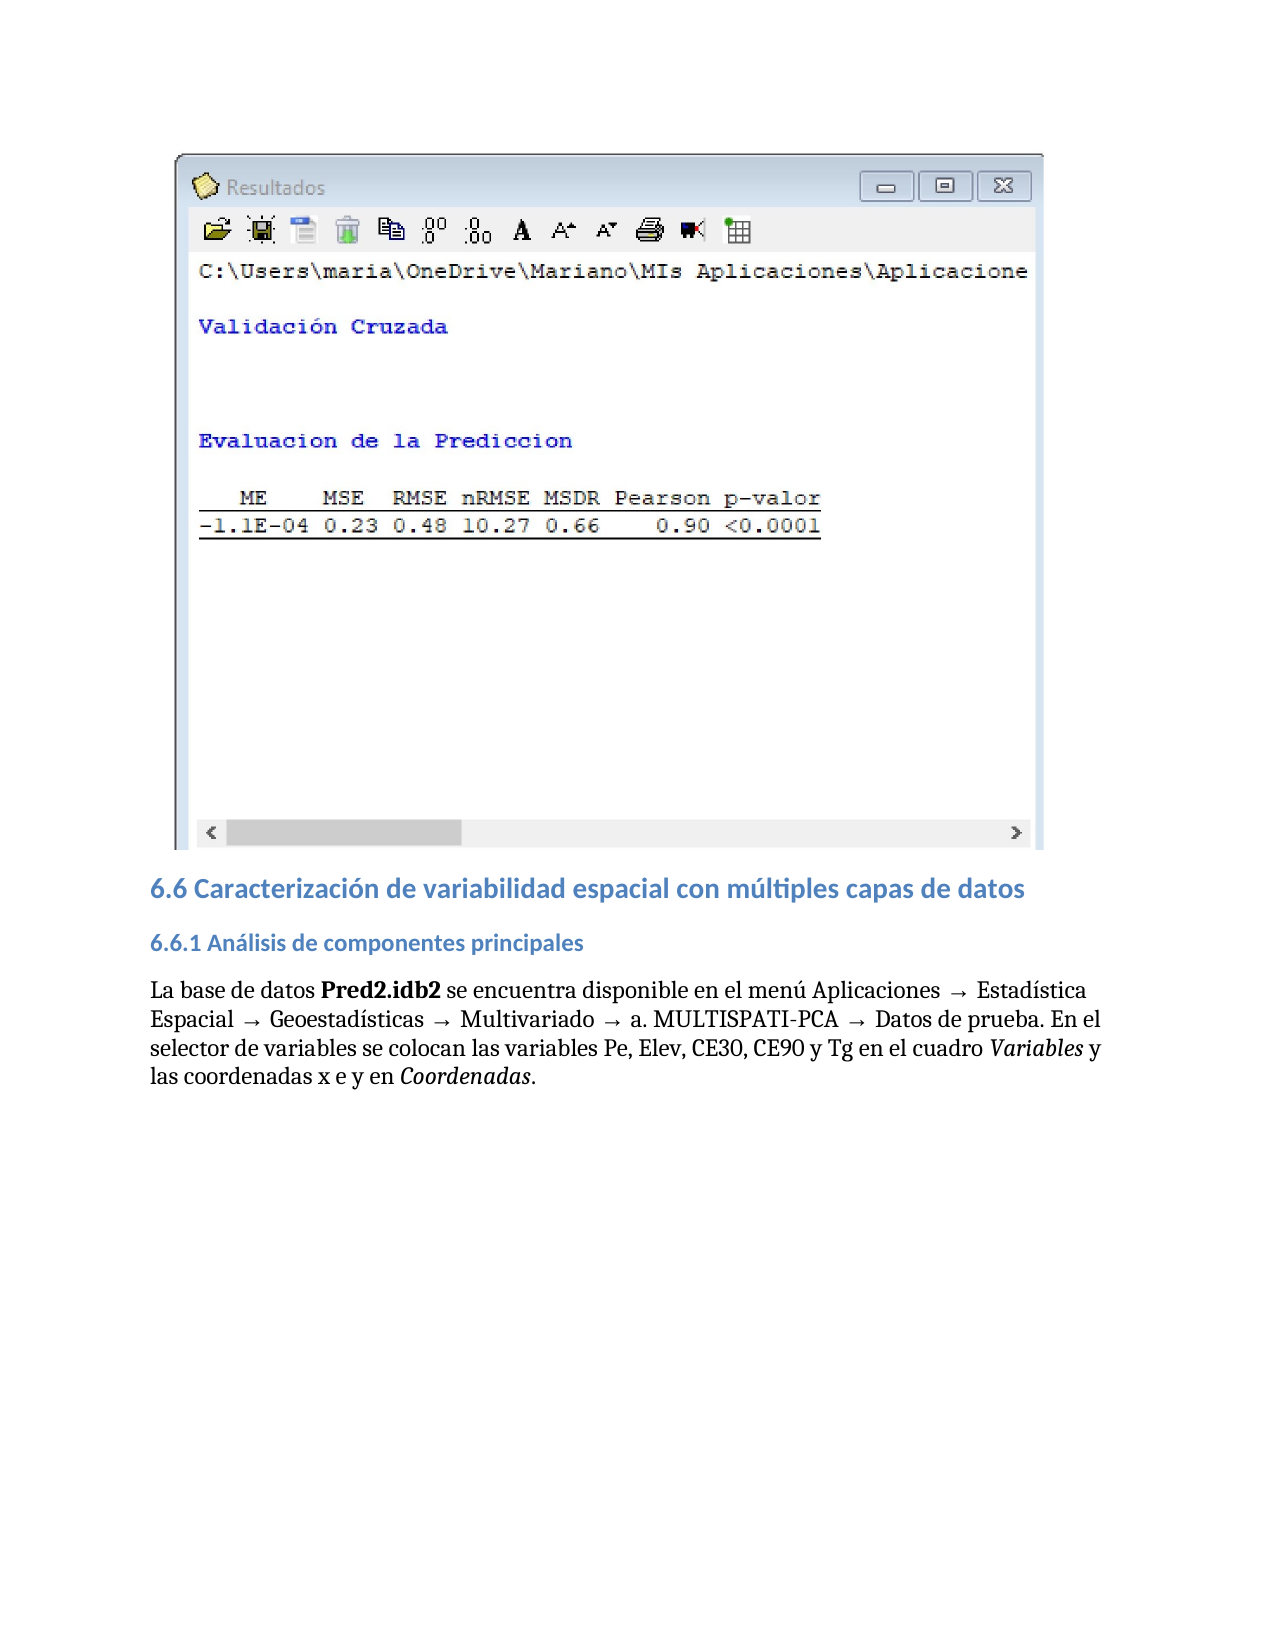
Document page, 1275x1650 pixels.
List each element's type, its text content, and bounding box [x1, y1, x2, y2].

subtitle 6.6 Caracterización de variabilidad espacial con múltiples capas de datos [150, 870, 1125, 906]
subtitle 6.6.1 Análisis de componentes principales [150, 927, 1125, 957]
picture [168, 150, 1044, 850]
text La base de datos Pred2.idb2 se encuentra disponible en el menú Aplicaciones Estadística Espacial Geoestadísticas Multivariado a. MULTISPATI-PCA Datos de prueba. En el selector de variables se colocan las variables Pe, Elev, CE30, CE90 y Tg en el cuadro Variables y las coordenadas x e y en Coordenadas. [150, 976, 1125, 1091]
